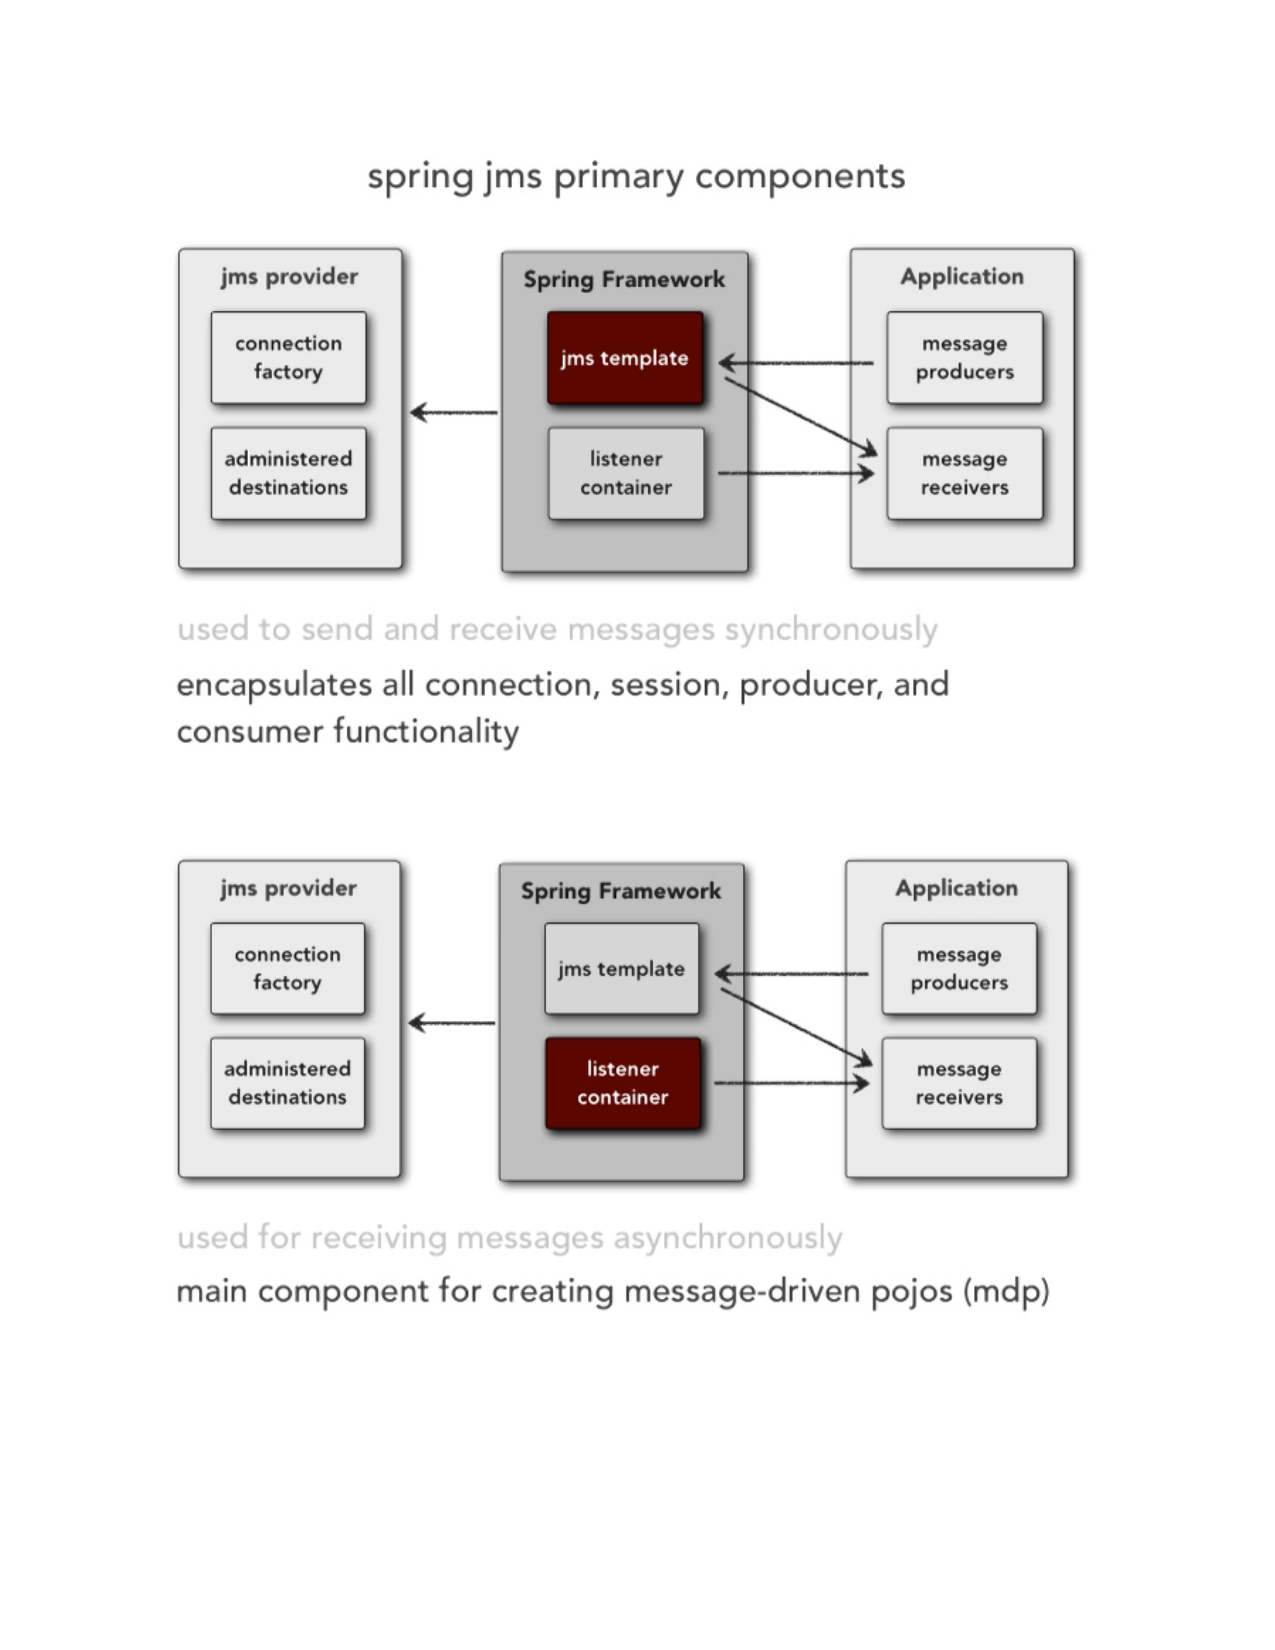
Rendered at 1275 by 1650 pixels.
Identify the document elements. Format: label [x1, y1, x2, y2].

picture [150, 150, 1125, 757]
picture [150, 838, 1124, 1322]
